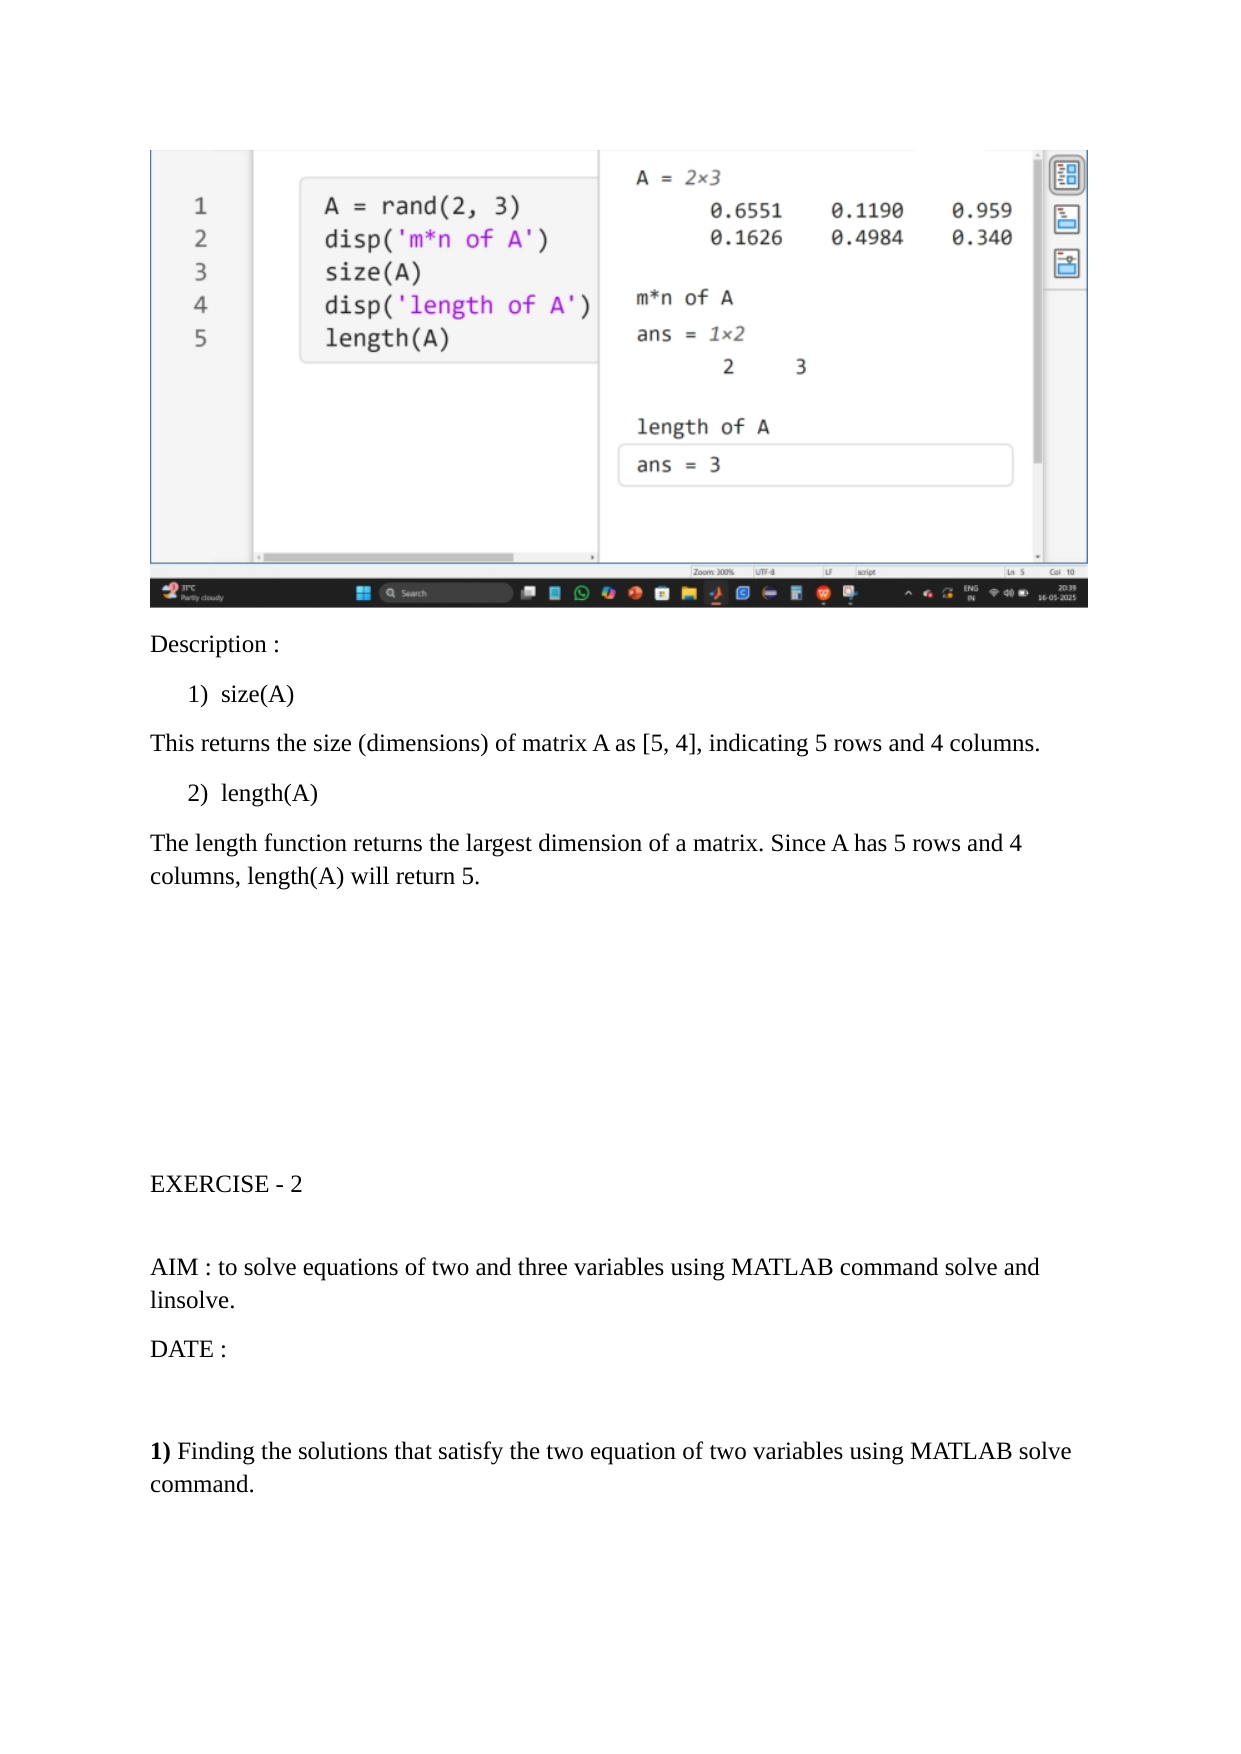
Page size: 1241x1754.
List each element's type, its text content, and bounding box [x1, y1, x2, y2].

text The length function returns the largest dimension of a matrix. Since A has 5 rows and 4 columns, length(A) will return 5. [150, 828, 1090, 890]
picture [150, 150, 1088, 609]
text Description : [150, 629, 1090, 658]
list length(A) [150, 778, 1090, 807]
list size(A) [150, 679, 1090, 708]
text AIM : to solve equations of two and three variables using MATLAB command solve and linsolve. [150, 1219, 1090, 1313]
list Finding the solutions that satisfy the two equation of two variables using MATLAB solve command. [150, 1436, 1090, 1497]
text This returns the size (dimensions) of matrix A as [5, 4], indicating 5 rows and 4 columns. [150, 728, 1090, 757]
text EXERCISE - 2 [150, 1169, 1090, 1198]
text DATE : [150, 1334, 1090, 1363]
